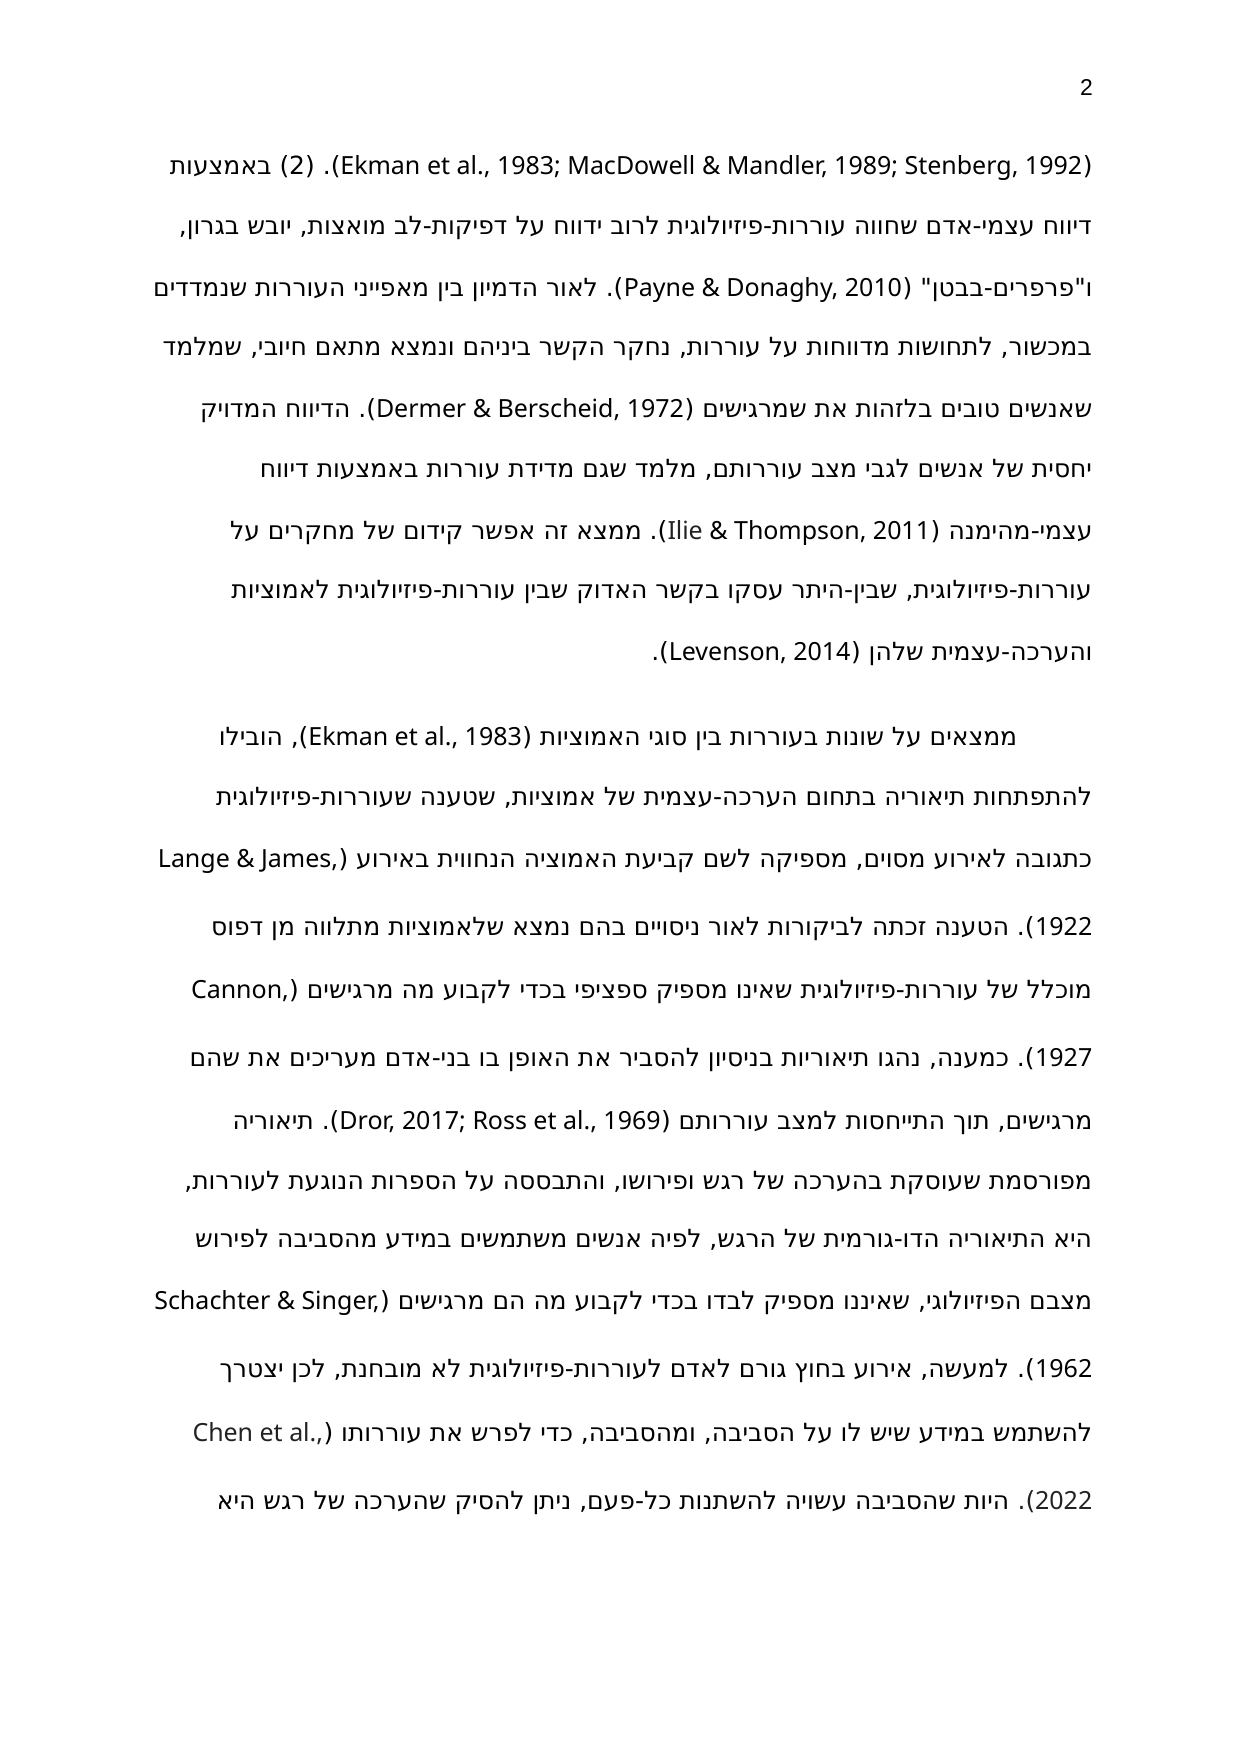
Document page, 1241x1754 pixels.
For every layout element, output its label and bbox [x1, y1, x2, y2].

text [148, 719, 1092, 1516]
text [148, 148, 1092, 668]
